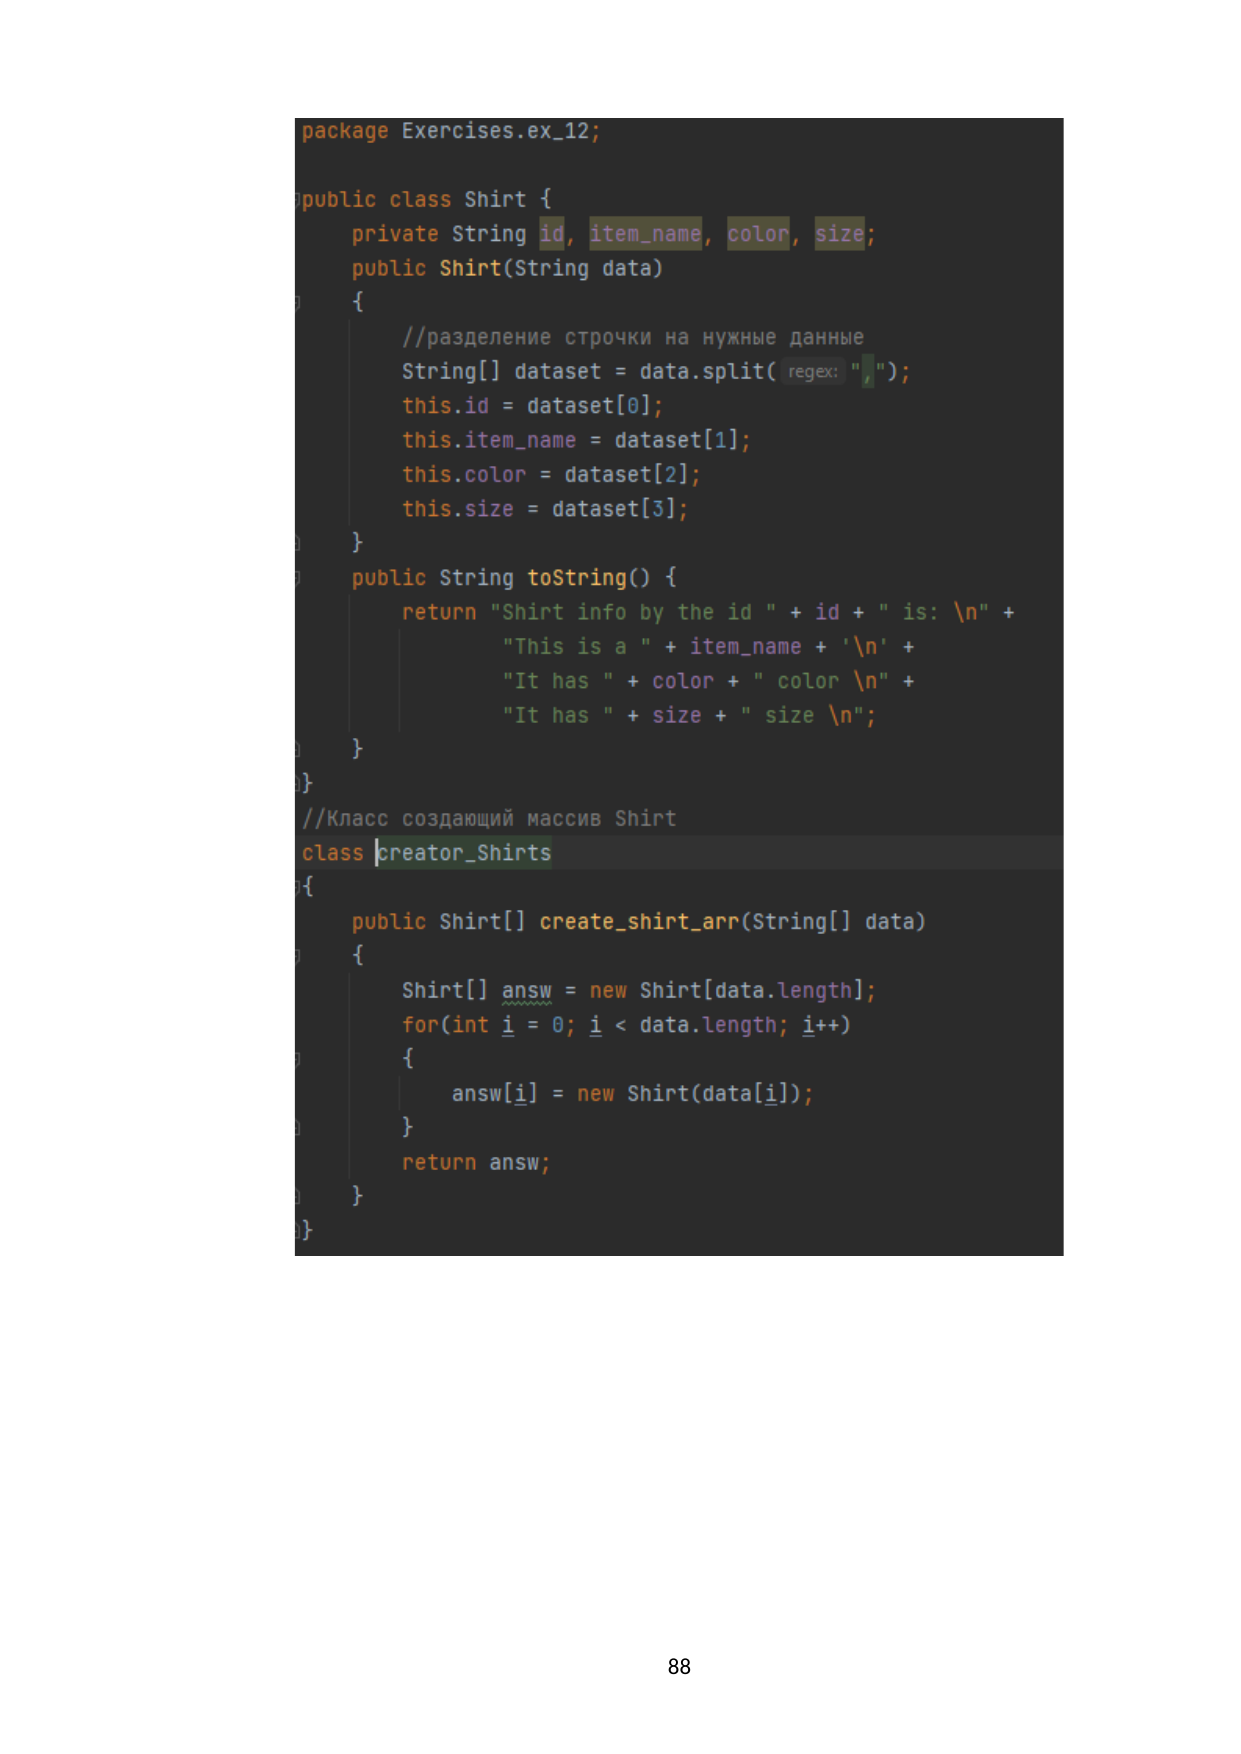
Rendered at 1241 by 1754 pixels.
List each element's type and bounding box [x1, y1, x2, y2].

picture [294, 118, 1064, 1256]
